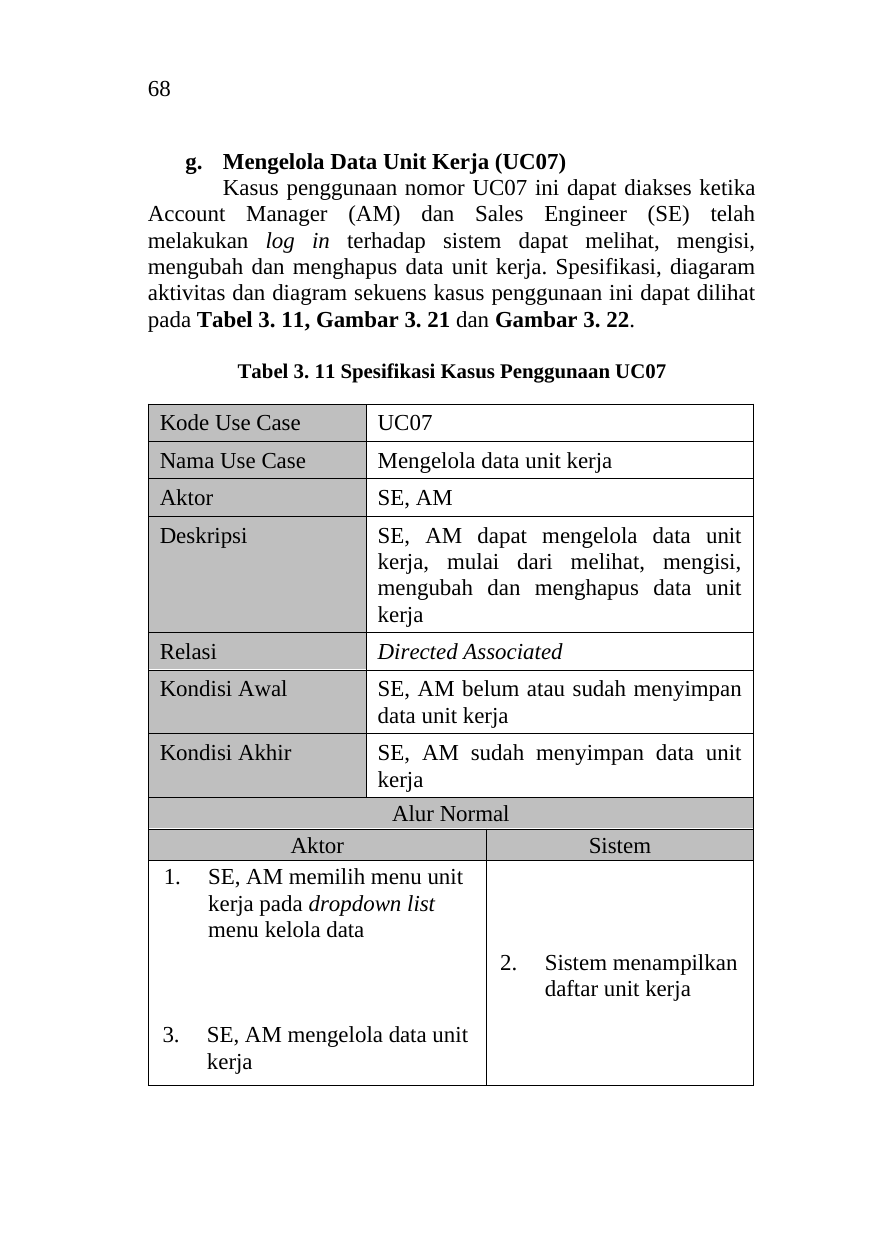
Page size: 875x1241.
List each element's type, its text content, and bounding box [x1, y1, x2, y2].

text Kasus penggunaan nomor UC07 ini dapat diakses ketika Account Manager (AM) dan Sales Engineer (SE) telah melakukan log in terhadap sistem dapat melihat, mengisi, mengubah dan menghapus data unit kerja. Spesifikasi, diagaram aktivitas dan diagram sekuens kasus penggunaan ini dapat dilihat pada Tabel 3. 11, Gambar 3. 21 dan Gambar 3. 22. [148, 174, 756, 332]
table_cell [487, 861, 753, 1084]
table_cell Directed Associated [367, 633, 753, 669]
text Tabel 3. 11 Spesifikasi Kasus Penggunaan UC07 [148, 358, 756, 383]
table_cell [149, 861, 486, 1084]
table_cell SE, AM dapat mengelola data unit kerja, mulai dari melihat, mengisi, mengubah dan menghapus data unit kerja [367, 517, 753, 632]
table_cell Sistem [487, 830, 753, 860]
table_cell Mengelola data unit kerja [367, 442, 753, 478]
table_cell Relasi [149, 633, 366, 669]
table_cell Kondisi Akhir [149, 734, 366, 797]
table_cell Aktor [149, 830, 486, 860]
table_header Kode Use Case [149, 405, 366, 441]
text Mengelola Data Unit Kerja (UC07) [185, 148, 756, 174]
table_cell SE, AM sudah menyimpan data unit kerja [367, 734, 753, 797]
table_cell SE, AM belum atau sudah menyimpan data unit kerja [367, 671, 753, 733]
table_cell SE, AM [367, 479, 753, 516]
table_cell Deskripsi [149, 517, 366, 632]
table_cell Nama Use Case [149, 442, 366, 478]
table_cell Aktor [149, 479, 366, 516]
table_cell Alur Normal [149, 798, 753, 828]
table_cell Kondisi Awal [149, 671, 366, 733]
table_header UC07 [367, 405, 753, 441]
